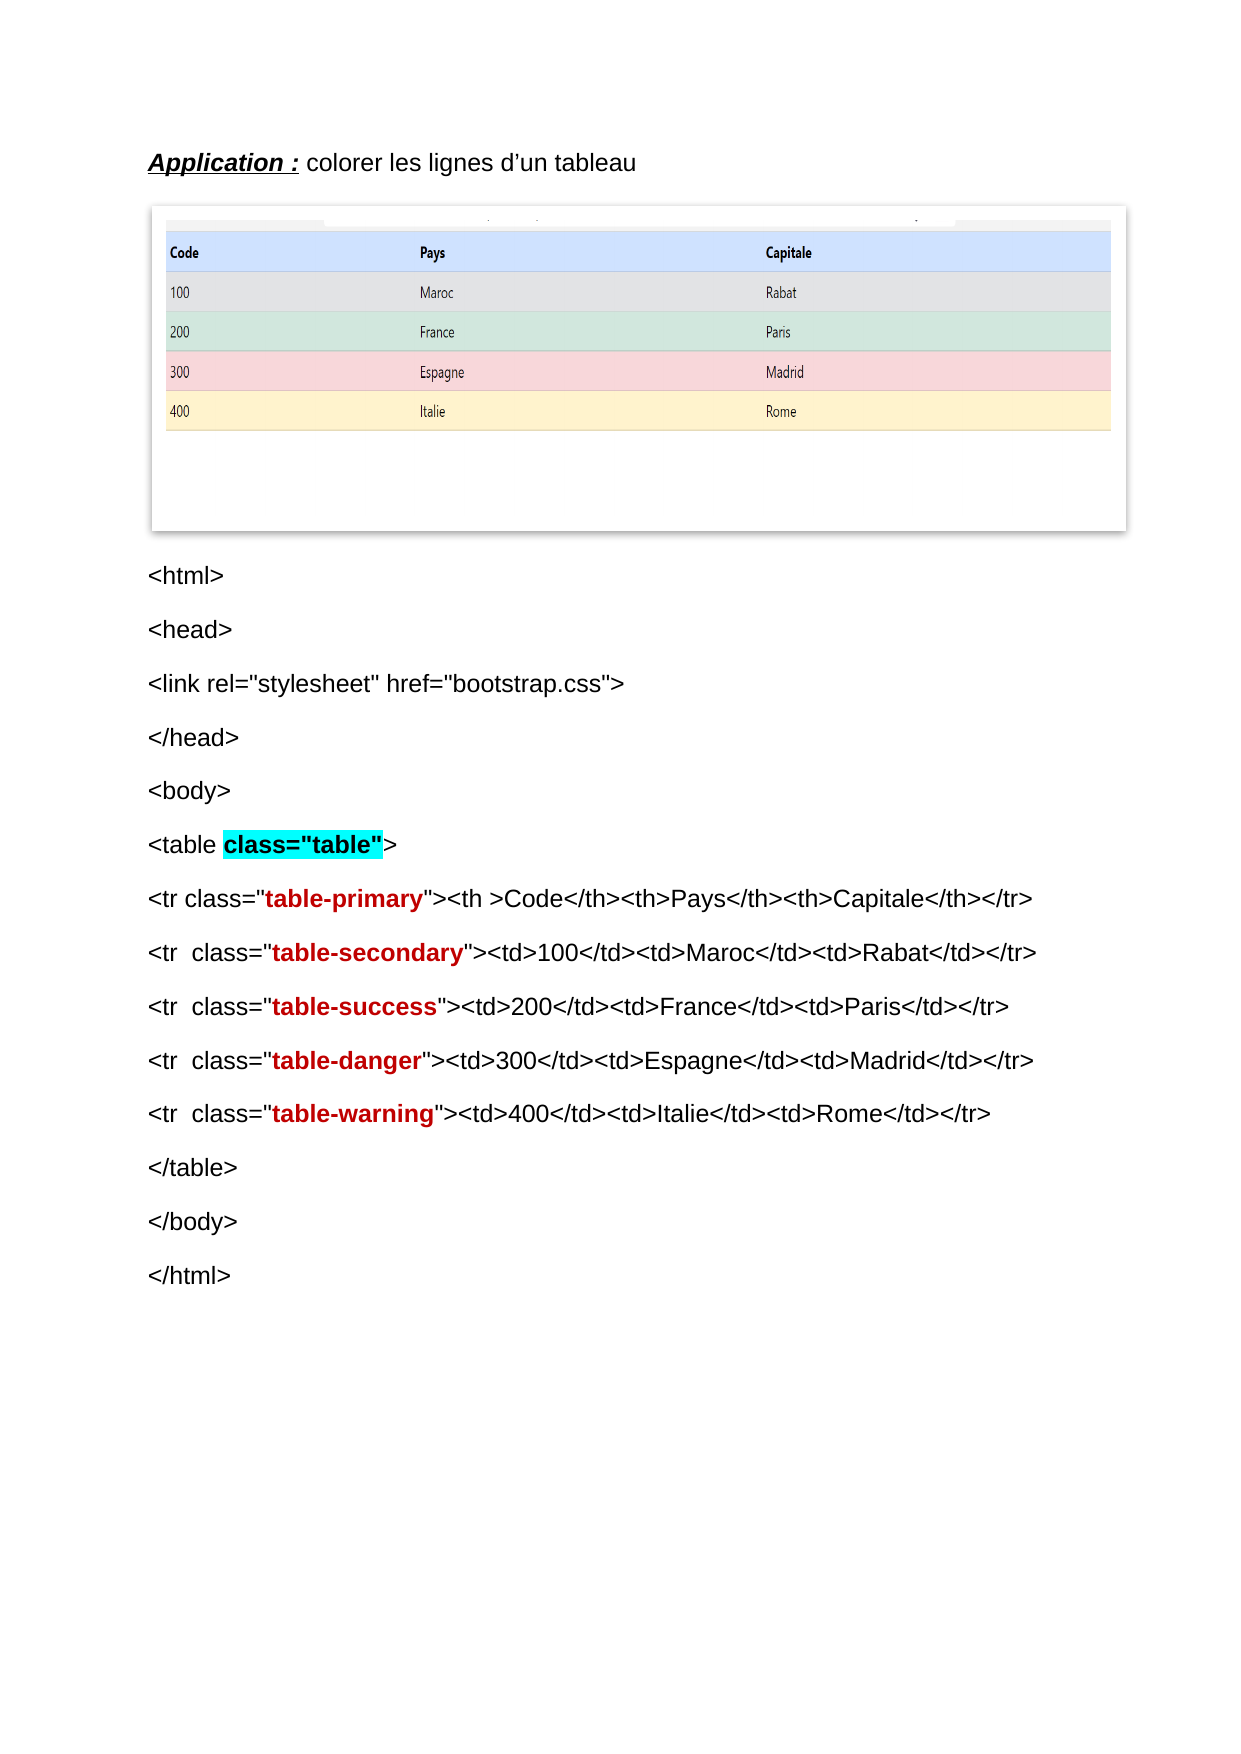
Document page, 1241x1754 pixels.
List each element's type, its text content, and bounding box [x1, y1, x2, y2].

text Application : colorer les lignes d’un tableau [148, 148, 1093, 176]
text <table class="table"> [383, 830, 1093, 859]
text <body> [148, 776, 1093, 805]
picture [166, 220, 1111, 516]
text <tr class="table-secondary"><td>100</td><td>Maroc</td><td>Rabat</td></tr> [148, 938, 1093, 967]
text <tr class="table-warning"><td>400</td><td>Italie</td><td>Rome</td></tr> [148, 1099, 1093, 1128]
text <head> [148, 615, 1093, 643]
text <tr class="table-success"><td>200</td><td>France</td><td>Paris</td></tr> [148, 992, 1093, 1021]
text </body> [148, 1207, 1093, 1236]
text <table class="table"> [148, 830, 223, 859]
text <tr class="table-primary"><th >Code</th><th>Pays</th><th>Capitale</th></tr> [148, 884, 1093, 913]
text </table> [148, 1153, 1093, 1182]
text <link rel="stylesheet" href="bootstrap.css"> [148, 669, 1093, 697]
text </head> [148, 722, 1093, 751]
text <html> [148, 561, 1093, 590]
text <tr class="table-danger"><td>300</td><td>Espagne</td><td>Madrid</td></tr> [148, 1046, 1093, 1074]
text </html> [148, 1261, 1093, 1290]
